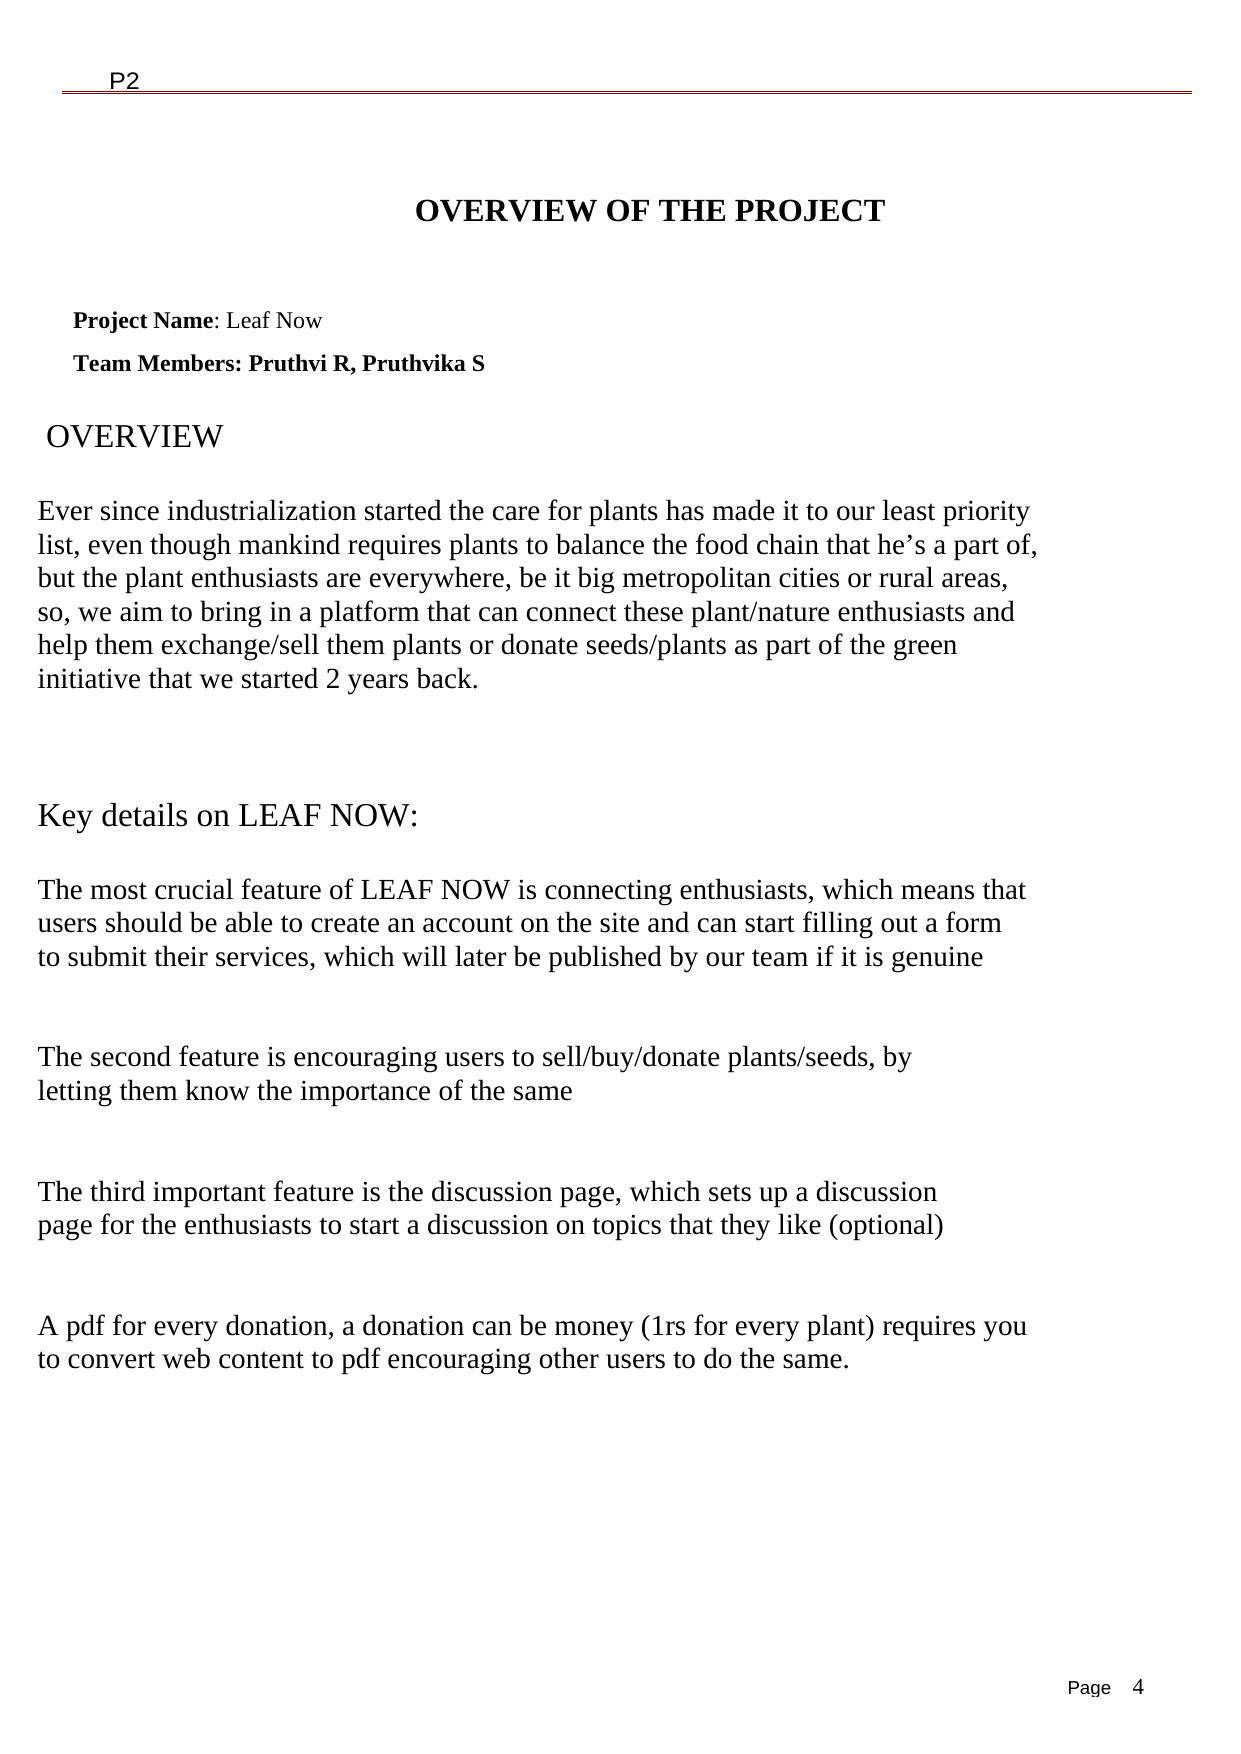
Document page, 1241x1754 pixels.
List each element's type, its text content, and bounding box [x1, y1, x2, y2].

text The second feature is encouraging users to sell/buy/donate plants/seeds, by [37, 1039, 1213, 1073]
text page for the enthusiasts to start a discussion on topics that they like (optional) [37, 1207, 1213, 1241]
subtitle OVERVIEW OF THE PROJECT [93, 192, 1207, 229]
text A pdf for every donation, a donation can be money (1rs for every plant) requires you [37, 1308, 1213, 1341]
text Ever since industrialization started the care for plants has made it to our least priority [37, 493, 1213, 527]
text OVERVIEW [37, 417, 1213, 455]
text so, we aim to bring in a platform that can connect these plant/nature enthusiasts and [37, 594, 1213, 627]
text The third important feature is the discussion page, which sets up a discussion [37, 1174, 1213, 1207]
text to convert web content to pdf encouraging other users to do the same. [37, 1341, 1213, 1375]
text The most crucial feature of LEAF NOW is connecting enthusiasts, which means that [37, 872, 1213, 905]
text help them exchange/sell them plants or donate seeds/plants as part of the green [37, 627, 1213, 661]
text users should be able to create an account on the site and can start filling out a form [37, 905, 1213, 939]
text Project Name: Leaf Now [73, 306, 1213, 334]
text to submit their services, which will later be published by our team if it is genuine [37, 939, 1213, 972]
text list, even though mankind requires plants to balance the food chain that he’s a part of, [37, 527, 1213, 560]
text initiative that we started 2 years back. [37, 661, 1213, 694]
text Team Members: Pruthvi R, Pruthvika S [73, 349, 1213, 377]
text Key details on LEAF NOW: [37, 795, 1213, 833]
text letting them know the importance of the same [37, 1073, 1213, 1107]
text but the plant enthusiasts are everywhere, be it big metropolitan cities or rural areas, [37, 560, 1213, 594]
